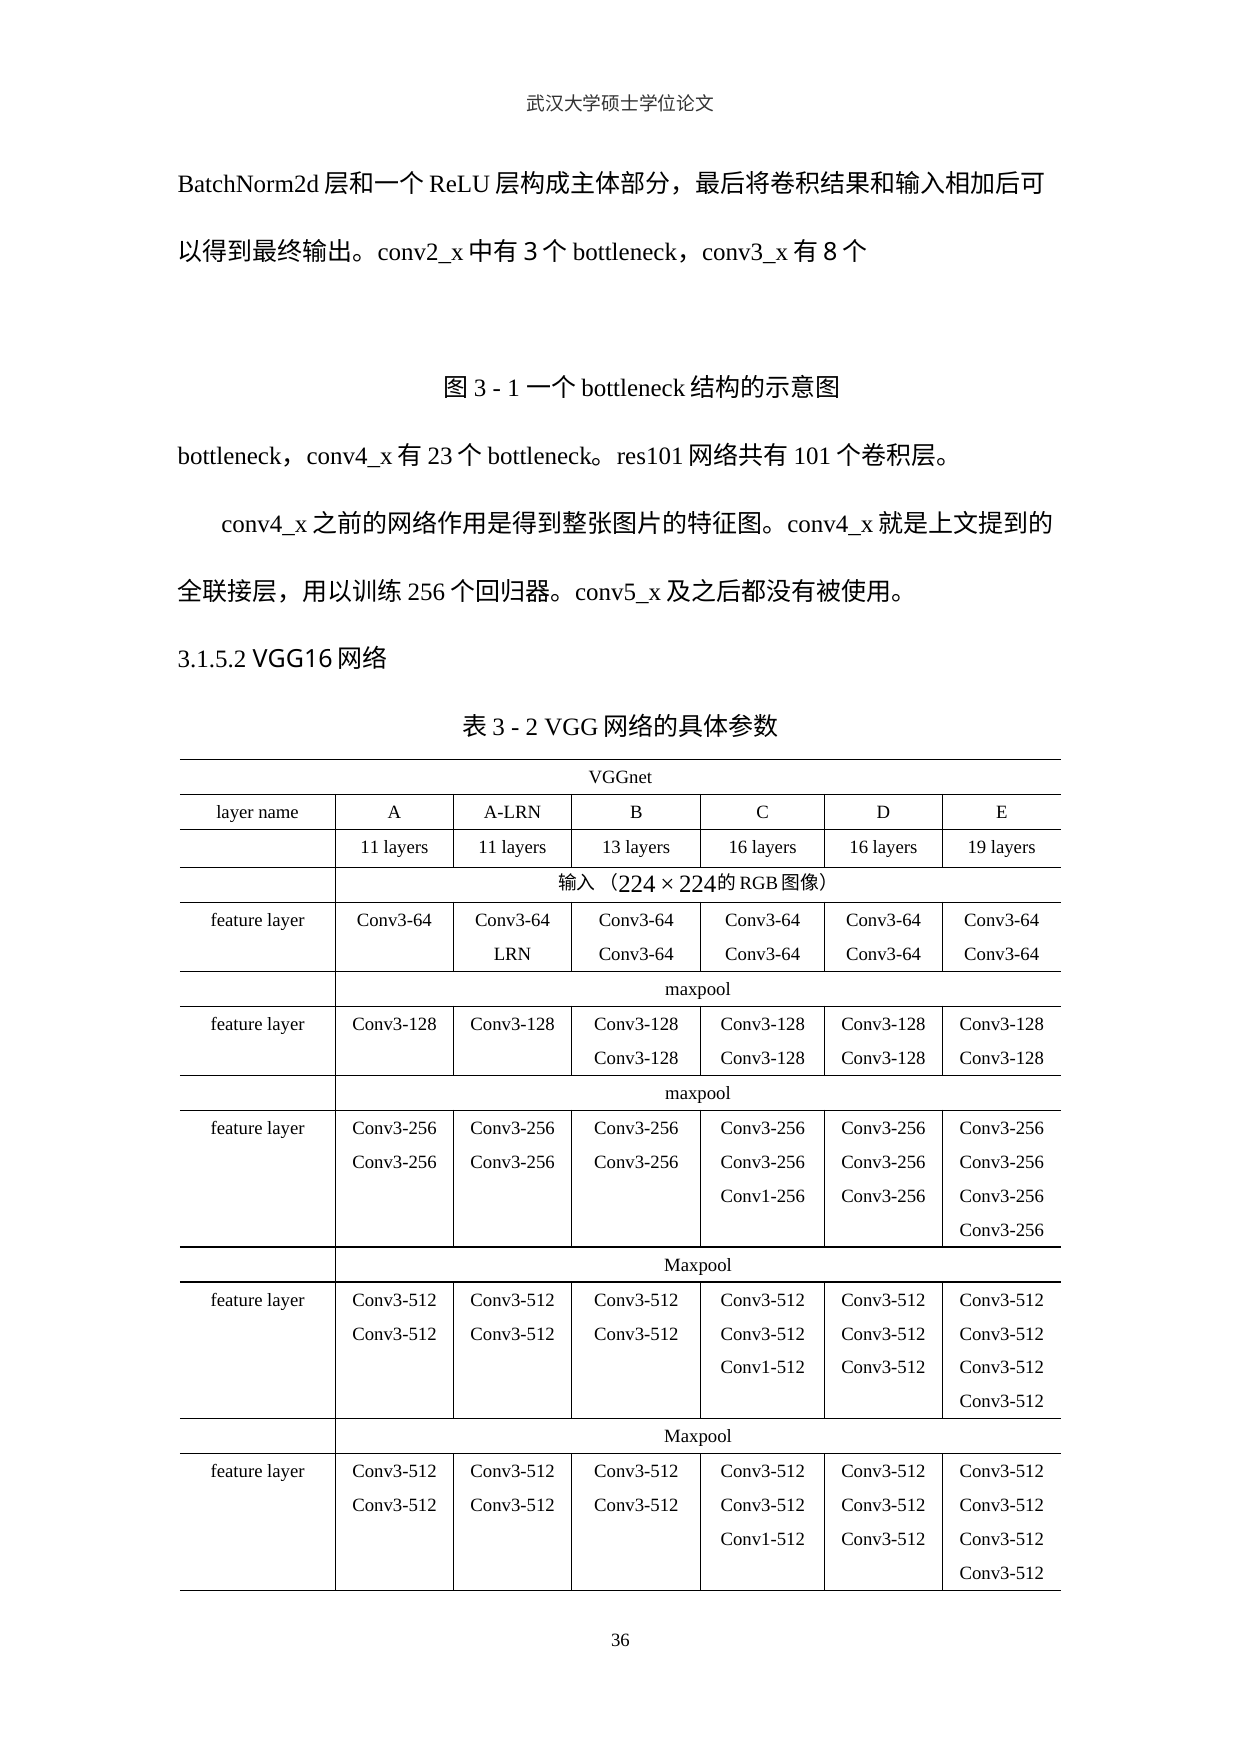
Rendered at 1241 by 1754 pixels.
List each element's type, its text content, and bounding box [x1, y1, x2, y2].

table_header VGGnet [180, 760, 1061, 794]
table_cell Conv3-128 Conv3-128 [943, 1007, 1061, 1074]
table_cell 输入 （的RGB图像） [336, 868, 1061, 902]
table_cell [180, 868, 335, 902]
table_cell Conv3-512 Conv3-512 [572, 1454, 700, 1590]
table_cell D [825, 795, 942, 829]
table_cell Conv3-512 Conv3-512 Conv3-512 [825, 1454, 942, 1590]
table_cell A [336, 795, 453, 829]
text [177, 148, 1063, 283]
table_cell Conv3-512 Conv3-512 Conv3-512 Conv3-512 [943, 1283, 1061, 1418]
table_cell 16 layers [701, 830, 824, 867]
table_cell feature layer [180, 1111, 335, 1246]
table_cell Conv3-256 Conv3-256 [572, 1111, 700, 1246]
table_cell 16 layers [825, 830, 942, 867]
table_cell feature layer [180, 1283, 335, 1418]
table_cell feature layer [180, 903, 335, 971]
table_cell 11 layers [454, 830, 571, 867]
table_cell Conv3-128 Conv3-128 [572, 1007, 700, 1074]
table_cell Conv3-64 Conv3-64 [943, 903, 1061, 971]
table_cell Conv3-64 Conv3-64 [701, 903, 824, 971]
table_cell A-LRN [454, 795, 571, 829]
table_cell Conv3-512 Conv3-512 [454, 1454, 571, 1590]
table_cell Conv3-64 LRN [454, 903, 571, 971]
table_cell [180, 1419, 335, 1453]
table_cell [180, 1076, 335, 1109]
table_cell [180, 1248, 335, 1281]
table_cell Conv3-512 Conv3-512 Conv1-512 [701, 1283, 824, 1418]
text 图3 - 1 一个bottleneck结构的示意图 [177, 351, 1063, 419]
table_cell Conv3-512 Conv3-512 Conv1-512 [701, 1454, 824, 1590]
table_cell Conv3-64 Conv3-64 [572, 903, 700, 971]
table_cell maxpool [336, 972, 1061, 1006]
table_cell Conv3-256 Conv3-256 [454, 1111, 571, 1246]
table_cell maxpool [336, 1076, 1061, 1109]
table_cell C [701, 795, 824, 829]
table_cell Conv3-512 Conv3-512 [336, 1454, 453, 1590]
table_cell Maxpool [336, 1419, 1061, 1453]
table_cell Maxpool [336, 1248, 1061, 1281]
table_cell E [943, 795, 1061, 829]
table_cell Conv3-512 Conv3-512 Conv3-512 Conv3-512 [943, 1454, 1061, 1590]
table_cell Conv3-256 Conv3-256 Conv3-256 [825, 1111, 942, 1246]
table_cell Conv3-128 Conv3-128 [701, 1007, 824, 1074]
table_cell Conv3-128 [336, 1007, 453, 1074]
table_cell feature layer [180, 1454, 335, 1590]
table_cell Conv3-128 Conv3-128 [825, 1007, 942, 1074]
table_cell Conv3-128 [454, 1007, 571, 1074]
text 表3 - 2 VGG网络的具体参数 [177, 691, 1063, 759]
table_cell Conv3-512 Conv3-512 [454, 1283, 571, 1418]
table_cell B [572, 795, 700, 829]
table_cell 11 layers [336, 830, 453, 867]
table_cell feature layer [180, 1007, 335, 1074]
table_cell Conv3-64 [336, 903, 453, 971]
table_cell Conv3-512 Conv3-512 Conv3-512 [825, 1283, 942, 1418]
table_cell Conv3-256 Conv3-256 Conv3-256 Conv3-256 [943, 1111, 1061, 1246]
text bottleneck，conv4_x有23个bottleneck。res101网络共有101个卷积层。 [177, 419, 1063, 487]
table_cell Conv3-256 Conv3-256 [336, 1111, 453, 1246]
table_cell Conv3-256 Conv3-256 Conv1-256 [701, 1111, 824, 1246]
table_cell 13 layers [572, 830, 700, 867]
table_cell Conv3-512 Conv3-512 [572, 1283, 700, 1418]
table_cell Conv3-512 Conv3-512 [336, 1283, 453, 1418]
table_cell Conv3-64 Conv3-64 [825, 903, 942, 971]
table_cell [180, 972, 335, 1006]
table_cell 19 layers [943, 830, 1061, 867]
table_cell layer name [180, 795, 335, 829]
text 3.1.5.2 VGG16网络 [177, 623, 1063, 691]
text conv4_x之前的网络作用是得到整张图片的特征图。conv4_x就是上文提到的全联接层，用以训练256个回归器。conv5_x及之后都没有被使用。 [177, 487, 1063, 623]
table_cell [180, 830, 335, 867]
